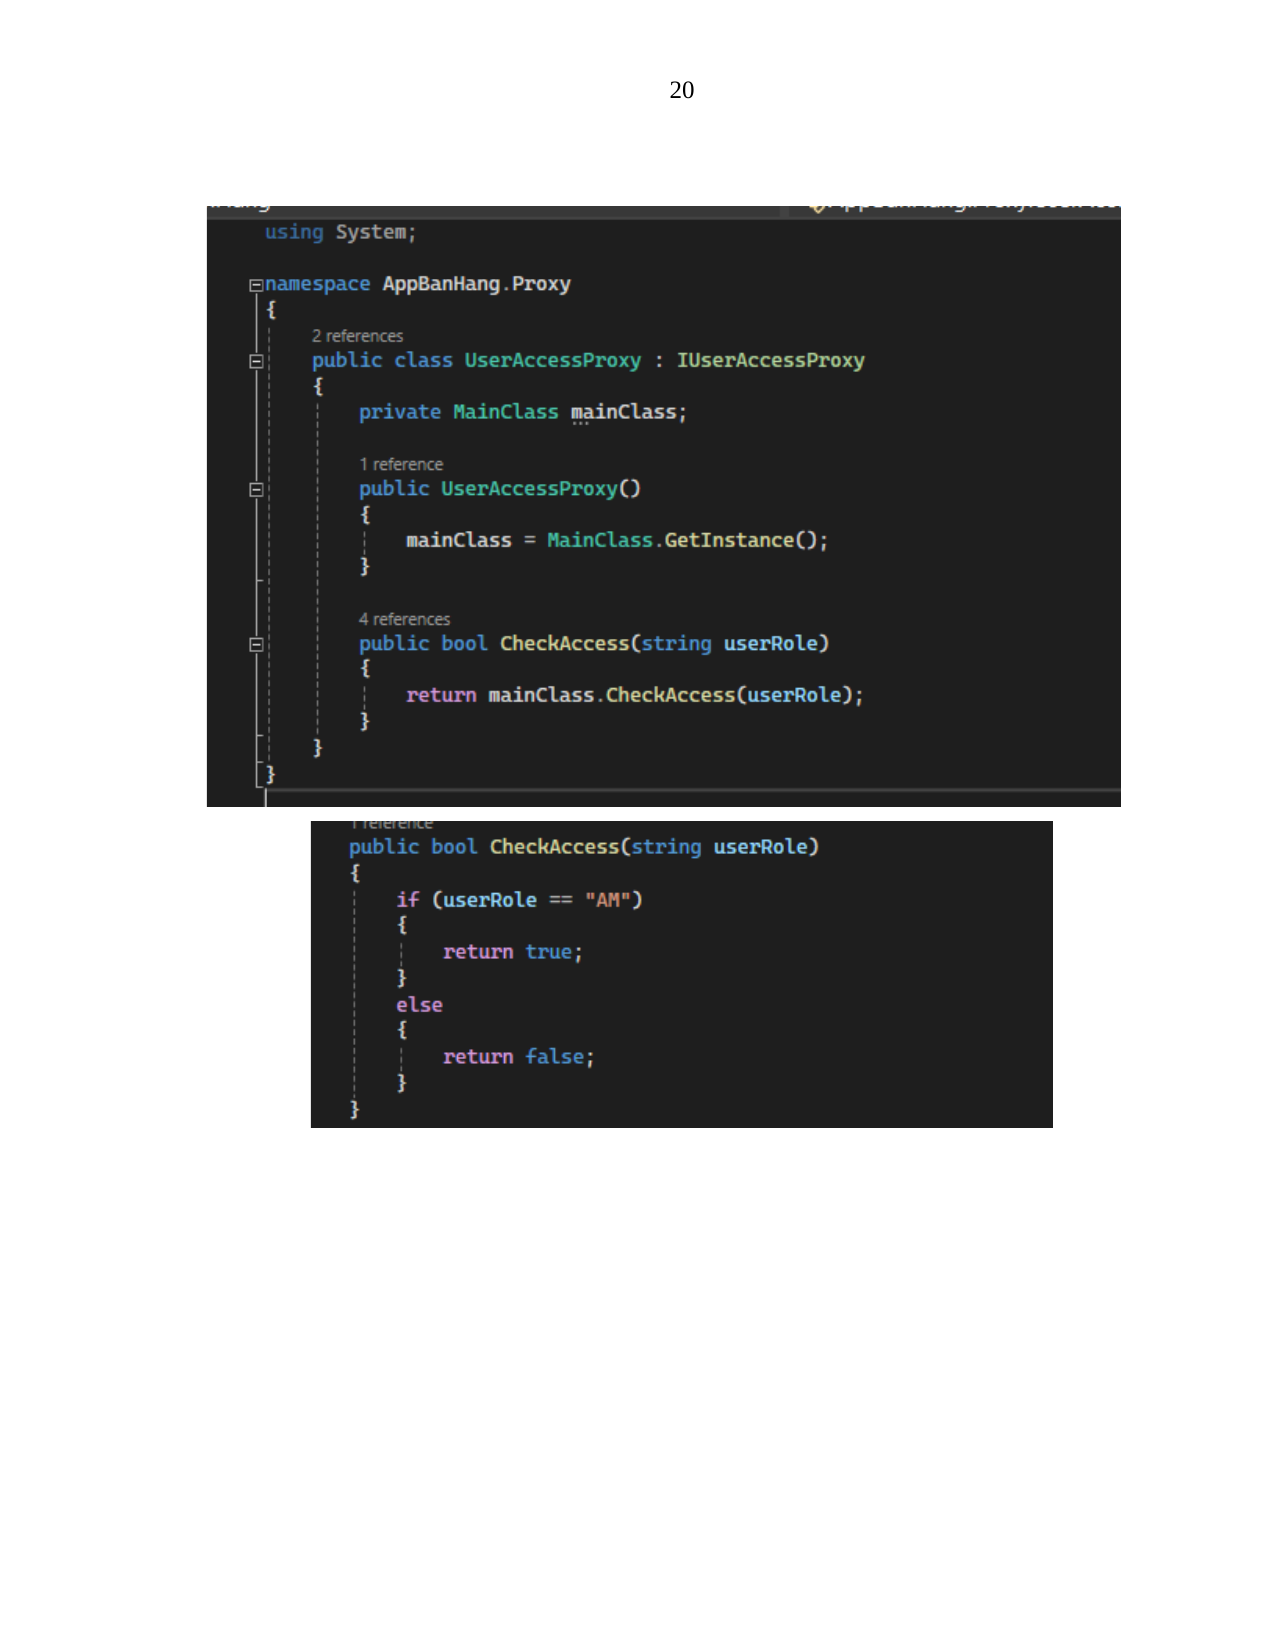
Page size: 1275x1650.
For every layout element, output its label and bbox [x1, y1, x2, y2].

picture [206, 206, 1121, 807]
picture [310, 821, 1053, 1128]
